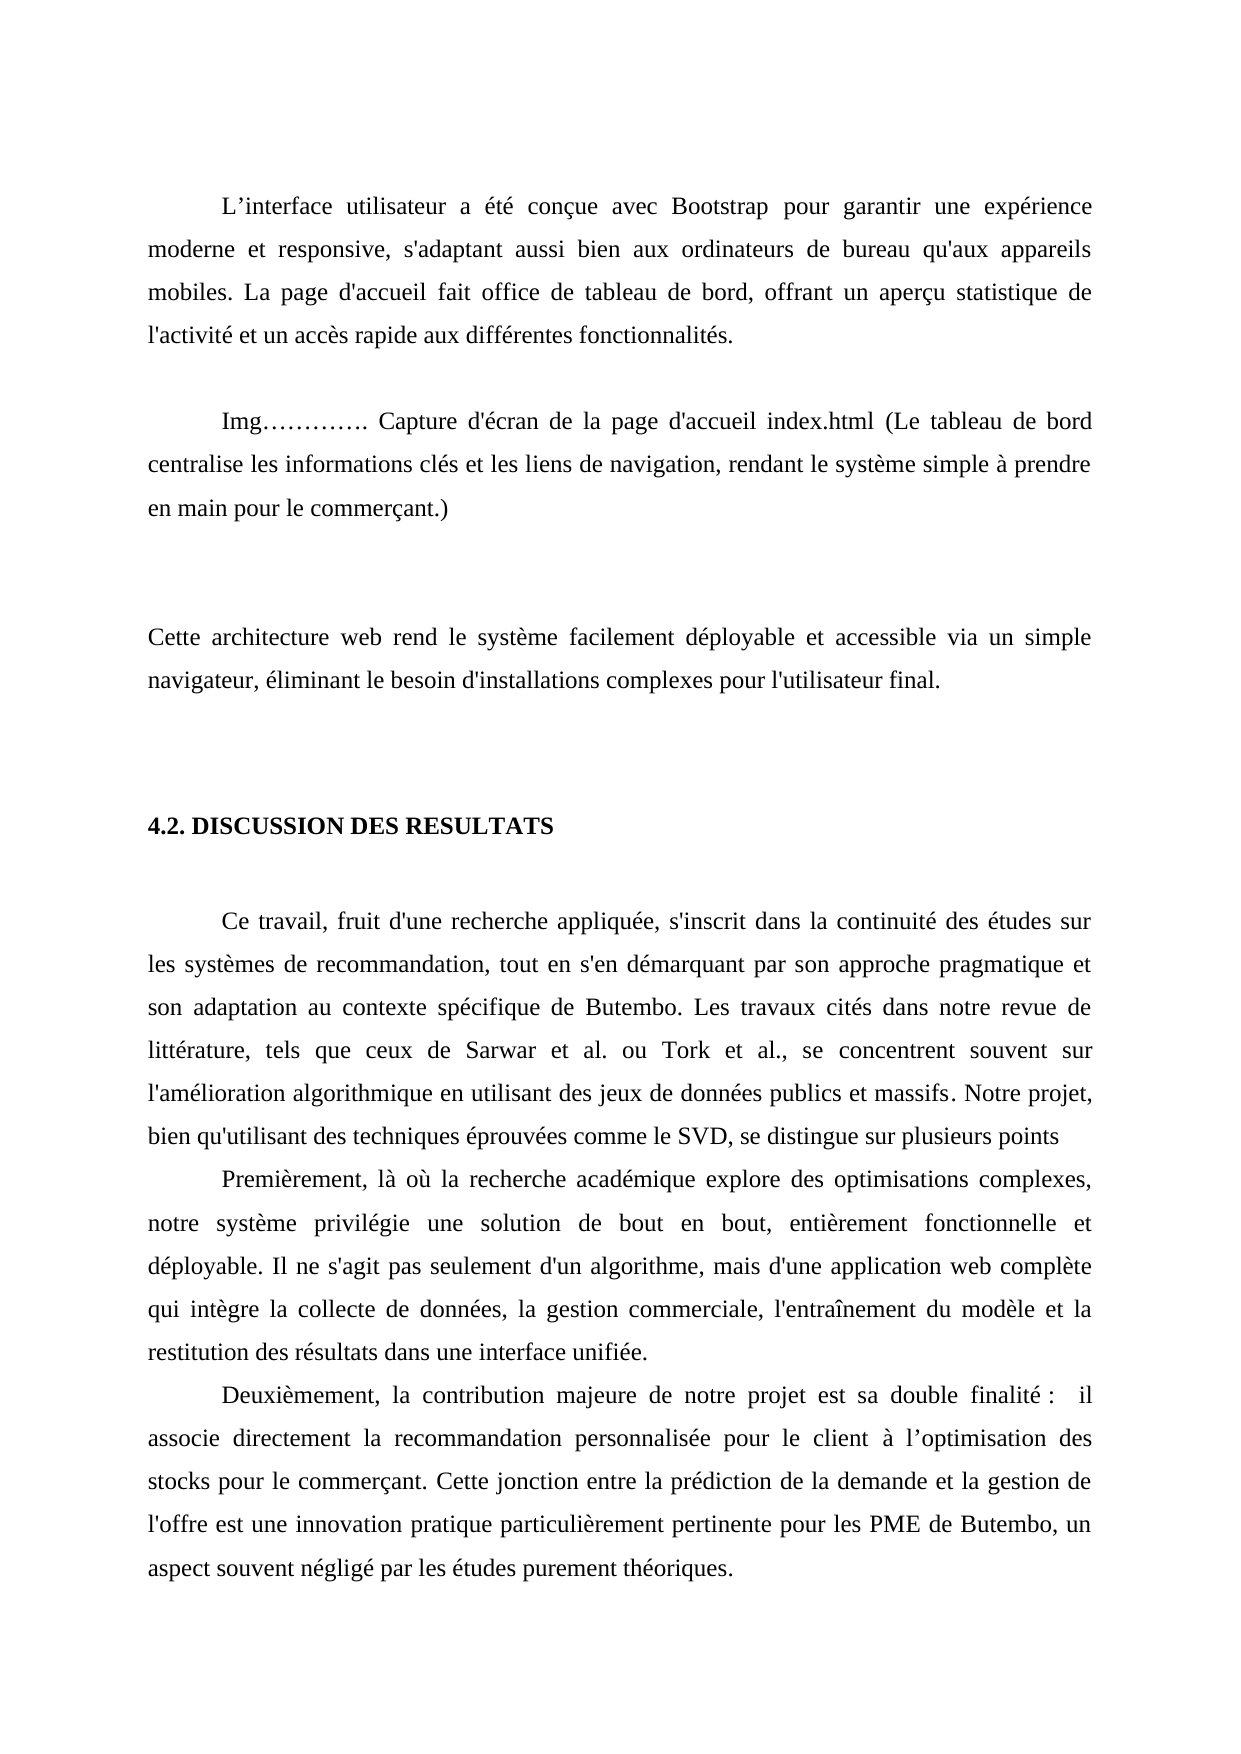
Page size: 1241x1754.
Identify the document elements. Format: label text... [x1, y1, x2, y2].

text Img…………. Capture d'écran de la page d'accueil index.html (Le tableau de bord centralise les informations clés et les liens de navigation, rendant le système simple à prendre en main pour le commerçant.) [148, 406, 1093, 521]
subtitle 4.2. DISCUSSION DES RESULTATS [148, 811, 1093, 840]
text Ce travail, fruit d'une recherche appliquée, s'inscrit dans la continuité des études sur les systèmes de recommandation, tout en s'en démarquant par son approche pragmatique et son adaptation au contexte spécifique de Butembo. Les travaux cités dans notre revue de littérature, tels que ceux de Sarwar et al. ou Tork et al., se concentrent souvent sur l'amélioration algorithmique en utilisant des jeux de données publics et massifs. Notre projet, bien qu'utilisant des techniques éprouvées comme le SVD, se distingue sur plusieurs points [148, 906, 1093, 1150]
text Deuxièmement, la contribution majeure de notre projet est sa double finalité : il associe directement la recommandation personnalisée pour le client à l’optimisation des stocks pour le commerçant. Cette jonction entre la prédiction de la demande et la gestion de l'offre est une innovation pratique particulièrement pertinente pour les PME de Butembo, un aspect souvent négligé par les études purement théoriques. [148, 1380, 1093, 1581]
text Cette architecture web rend le système facilement déployable et accessible via un simple navigateur, éliminant le besoin d'installations complexes pour l'utilisateur final. [148, 622, 1093, 694]
text L’interface utilisateur a été conçue avec Bootstrap pour garantir une expérience moderne et responsive, s'adaptant aussi bien aux ordinateurs de bureau qu'aux appareils mobiles. La page d'accueil fait office de tableau de bord, offrant un aperçu statistique de l'activité et un accès rapide aux différentes fonctionnalités. [148, 191, 1093, 349]
text Premièrement, là où la recherche académique explore des optimisations complexes, notre système privilégie une solution de bout en bout, entièrement fonctionnelle et déployable. Il ne s'agit pas seulement d'un algorithme, mais d'une application web complète qui intègre la collecte de données, la gestion commerciale, l'entraînement du modèle et la restitution des résultats dans une interface unifiée. [148, 1164, 1093, 1366]
